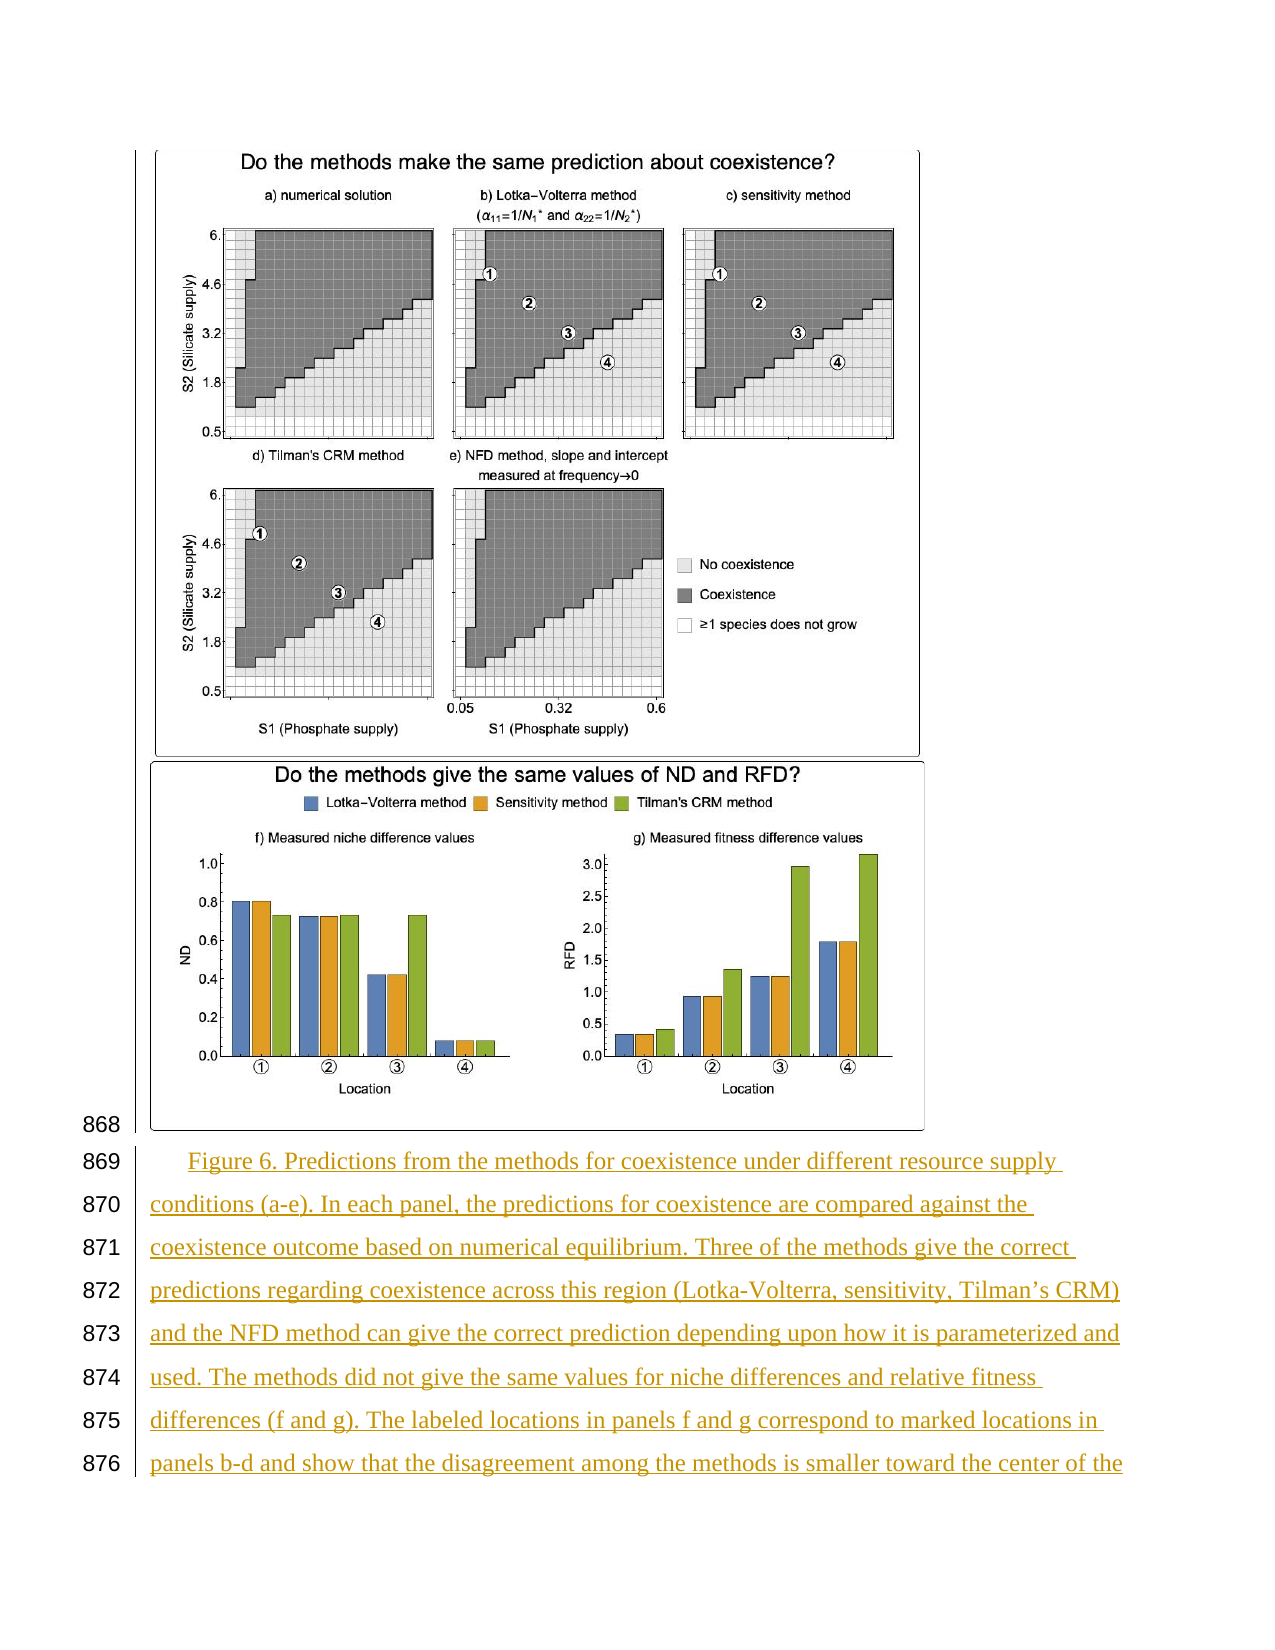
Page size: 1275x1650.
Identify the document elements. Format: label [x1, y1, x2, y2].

picture [150, 150, 925, 1133]
